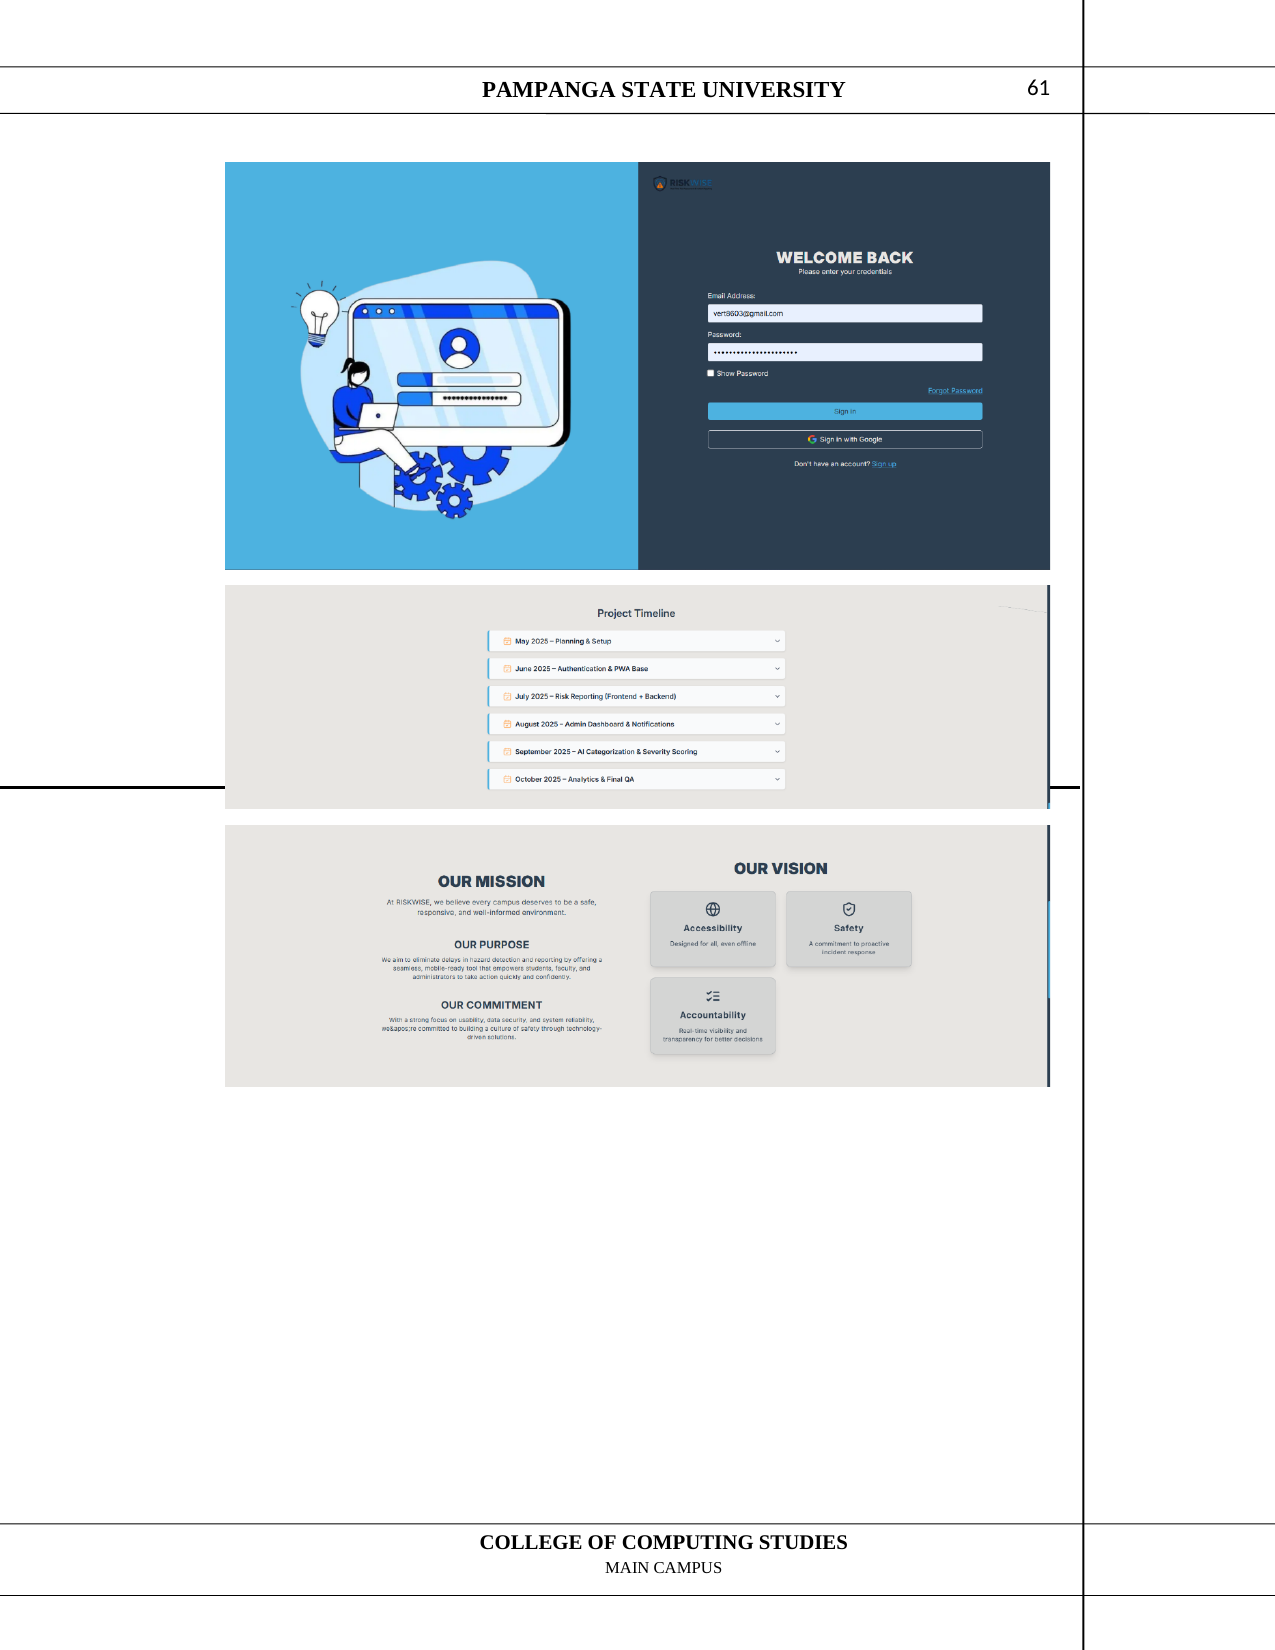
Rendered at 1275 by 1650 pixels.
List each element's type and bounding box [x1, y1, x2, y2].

picture [225, 825, 1050, 1087]
picture [225, 162, 1050, 570]
picture [225, 585, 1050, 809]
